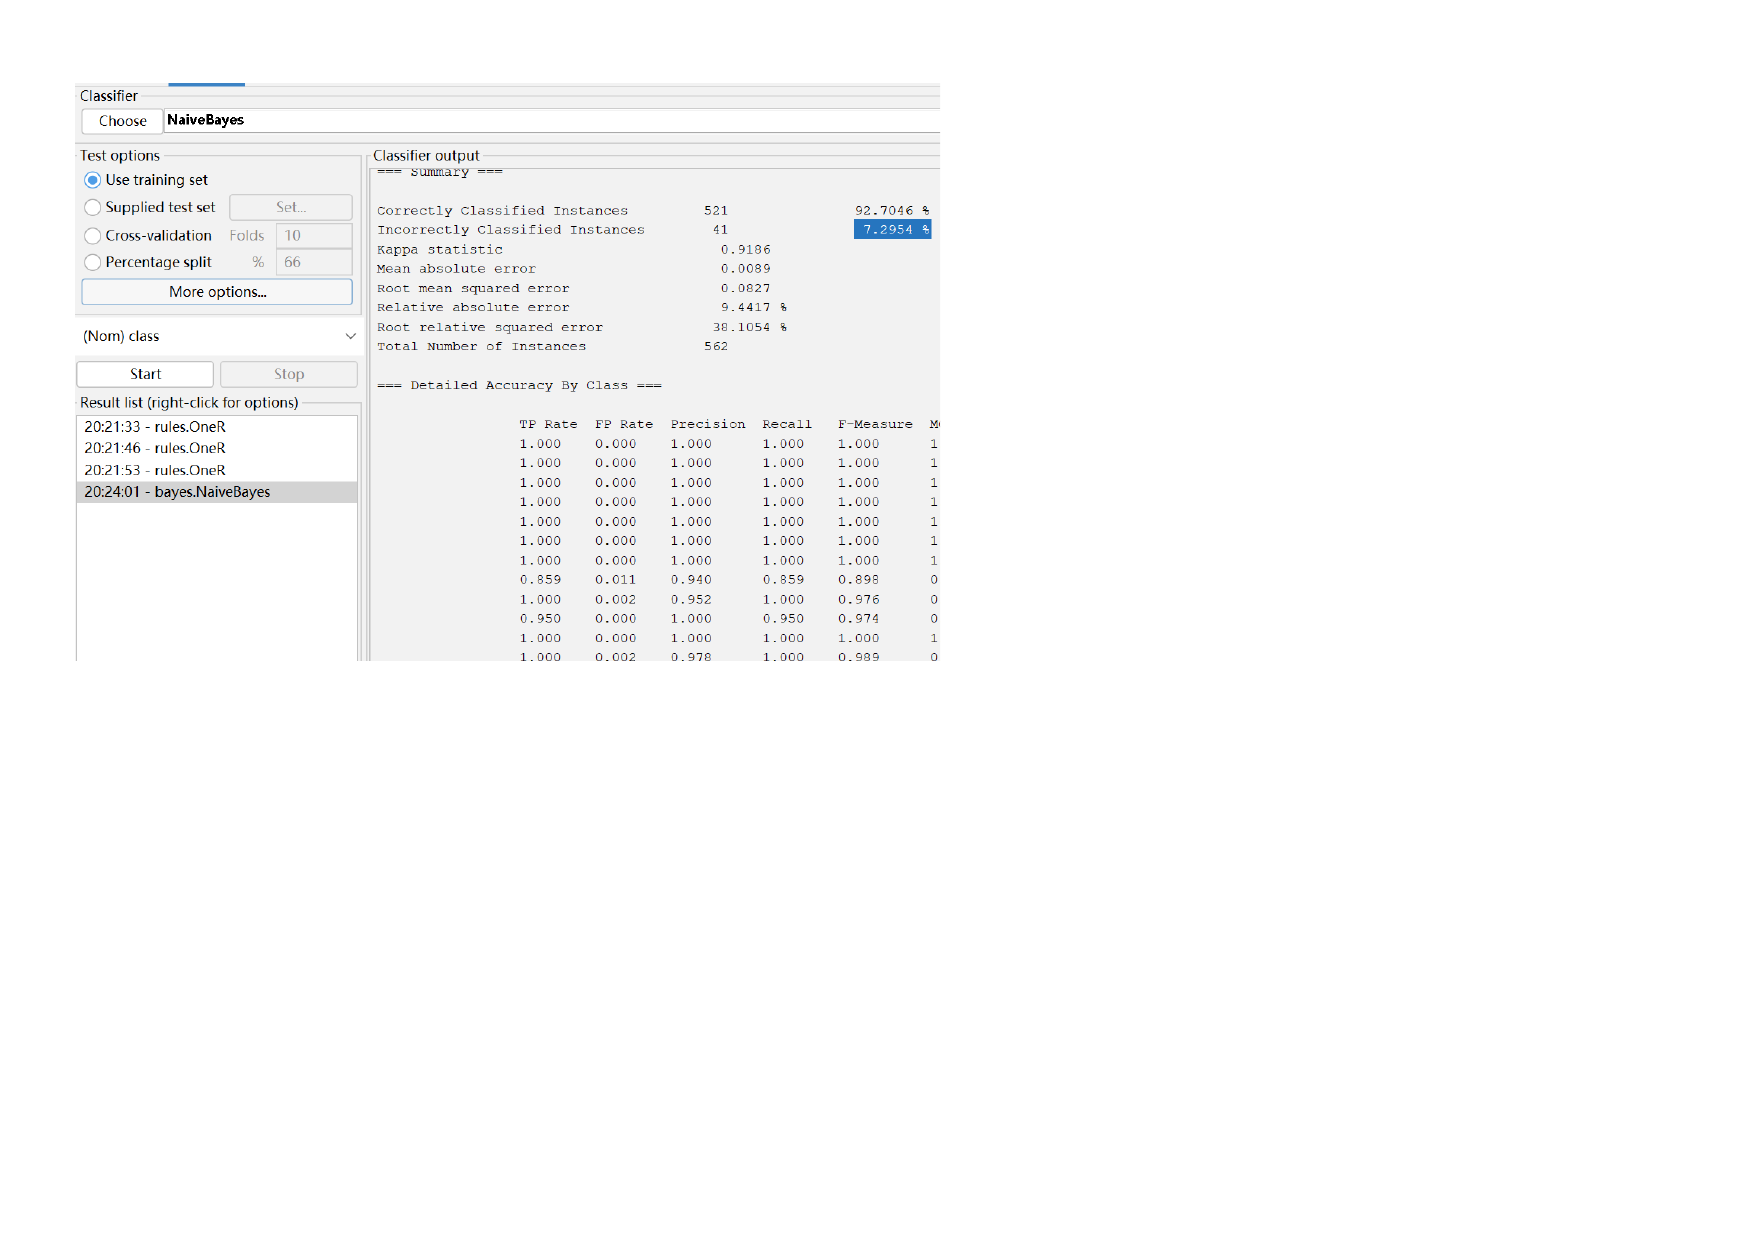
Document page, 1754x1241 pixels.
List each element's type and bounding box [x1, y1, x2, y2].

picture [75, 83, 941, 661]
